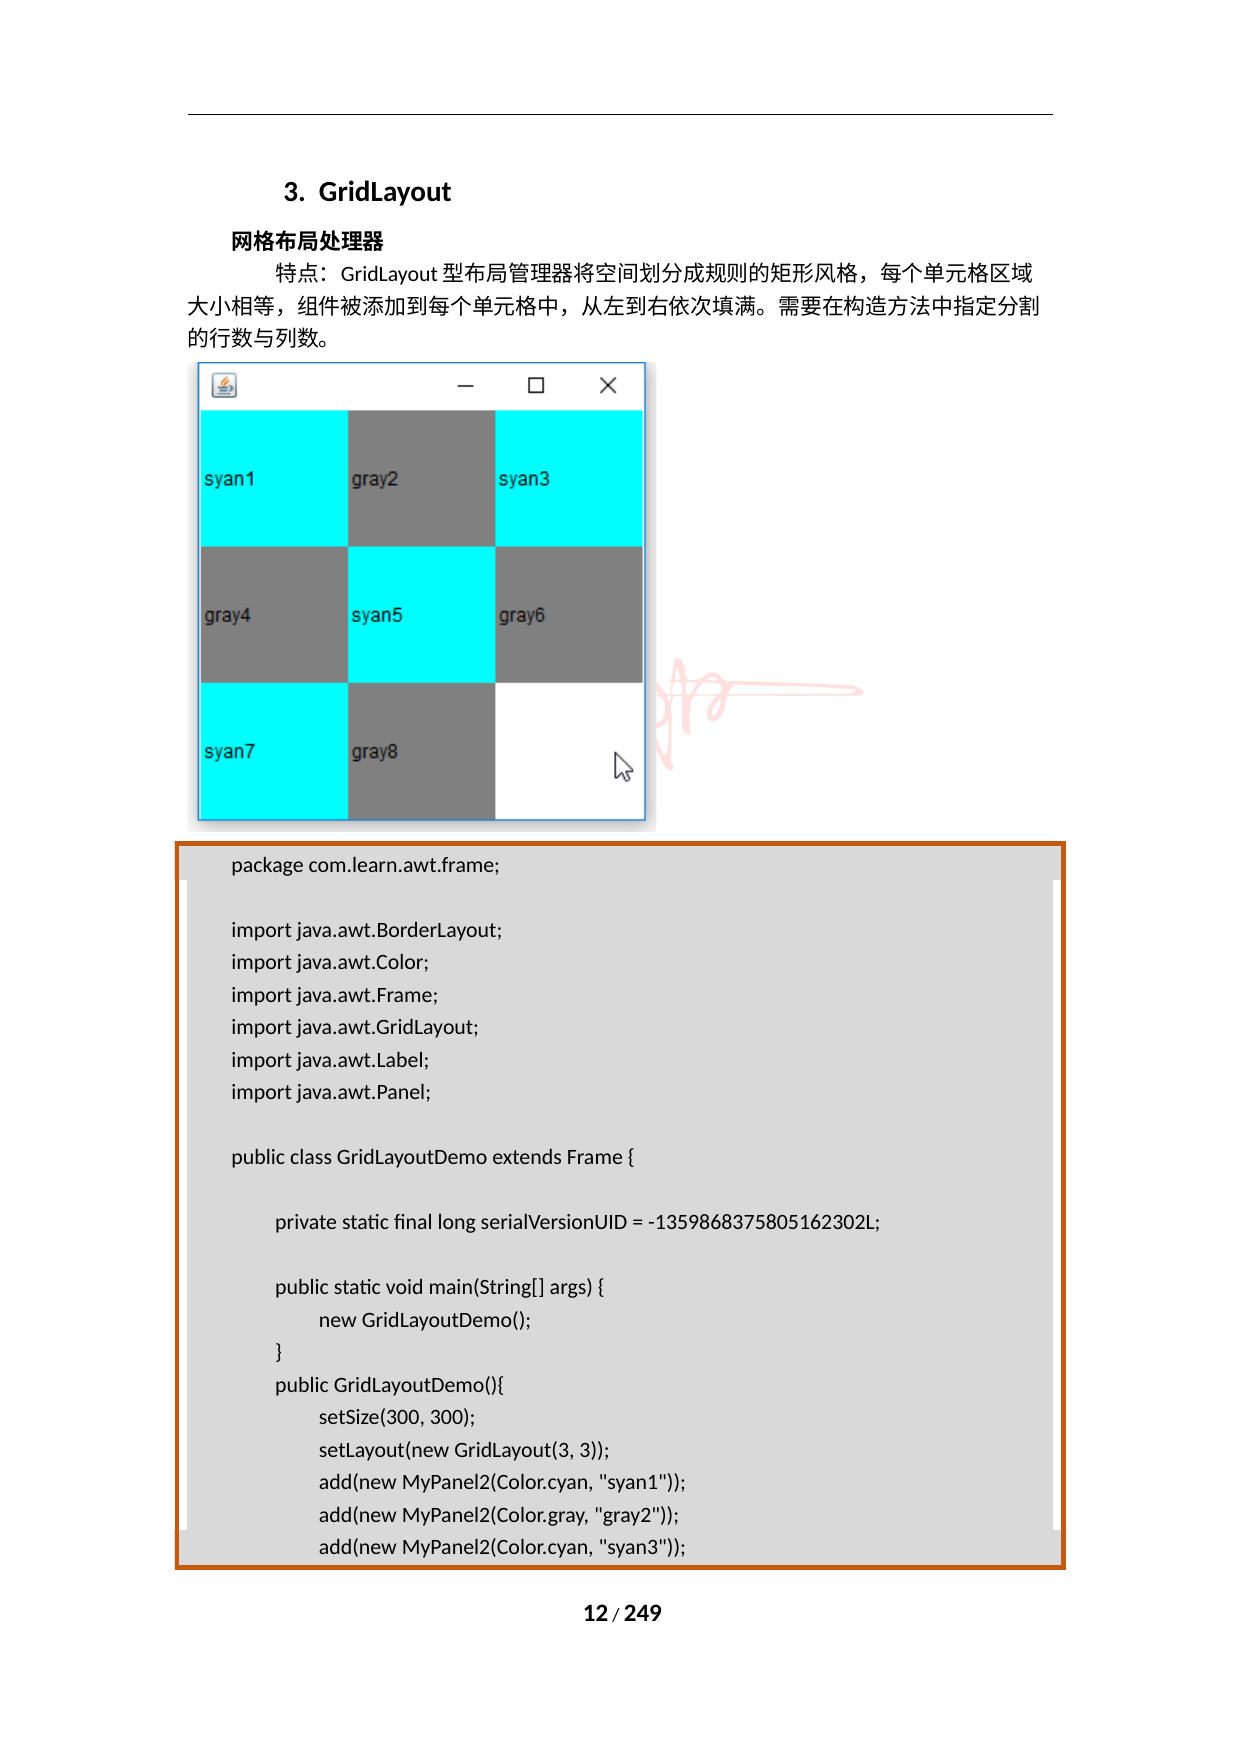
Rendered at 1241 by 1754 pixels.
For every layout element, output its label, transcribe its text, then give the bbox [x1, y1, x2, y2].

text package com.learn.awt.frame; [179, 846, 1061, 880]
text import java.awt.Color; [187, 945, 1053, 978]
text add(new MyPanel2(Color.cyan, "syan3")); [179, 1523, 1061, 1565]
text add(new MyPanel2(Color.gray, "gray2")); [187, 1498, 1053, 1523]
picture [187, 362, 657, 832]
text 特点：GridLayout型布局管理器将空间划分成规则的矩形风格，每个单元格区域大小相等，组件被添加到每个单元格中，从左到右依次填满。需要在构造方法中指定分割的行数与列数。 [187, 256, 1053, 353]
text GridLayout [306, 158, 1053, 223]
text add(new MyPanel2(Color.cyan, "syan1")); [187, 1465, 1053, 1498]
text public static void main(String[] args) { [187, 1270, 1053, 1303]
text setSize(300, 300); [187, 1400, 1053, 1433]
text import java.awt.Label; [187, 1043, 1053, 1075]
text import java.awt.Frame; [187, 978, 1053, 1010]
text 网格布局处理器 [187, 223, 1053, 256]
text import java.awt.BorderLayout; [187, 913, 1053, 945]
text import java.awt.GridLayout; [187, 1010, 1053, 1043]
text new GridLayoutDemo(); [187, 1303, 1053, 1335]
text private static final long serialVersionUID = -1359868375805162302L; [187, 1205, 1053, 1238]
text public GridLayoutDemo(){ [187, 1368, 1053, 1400]
text } [187, 1335, 1053, 1368]
text public class GridLayoutDemo extends Frame { [187, 1140, 1053, 1173]
text setLayout(new GridLayout(3, 3)); [187, 1433, 1053, 1465]
text import java.awt.Panel; [187, 1075, 1053, 1108]
